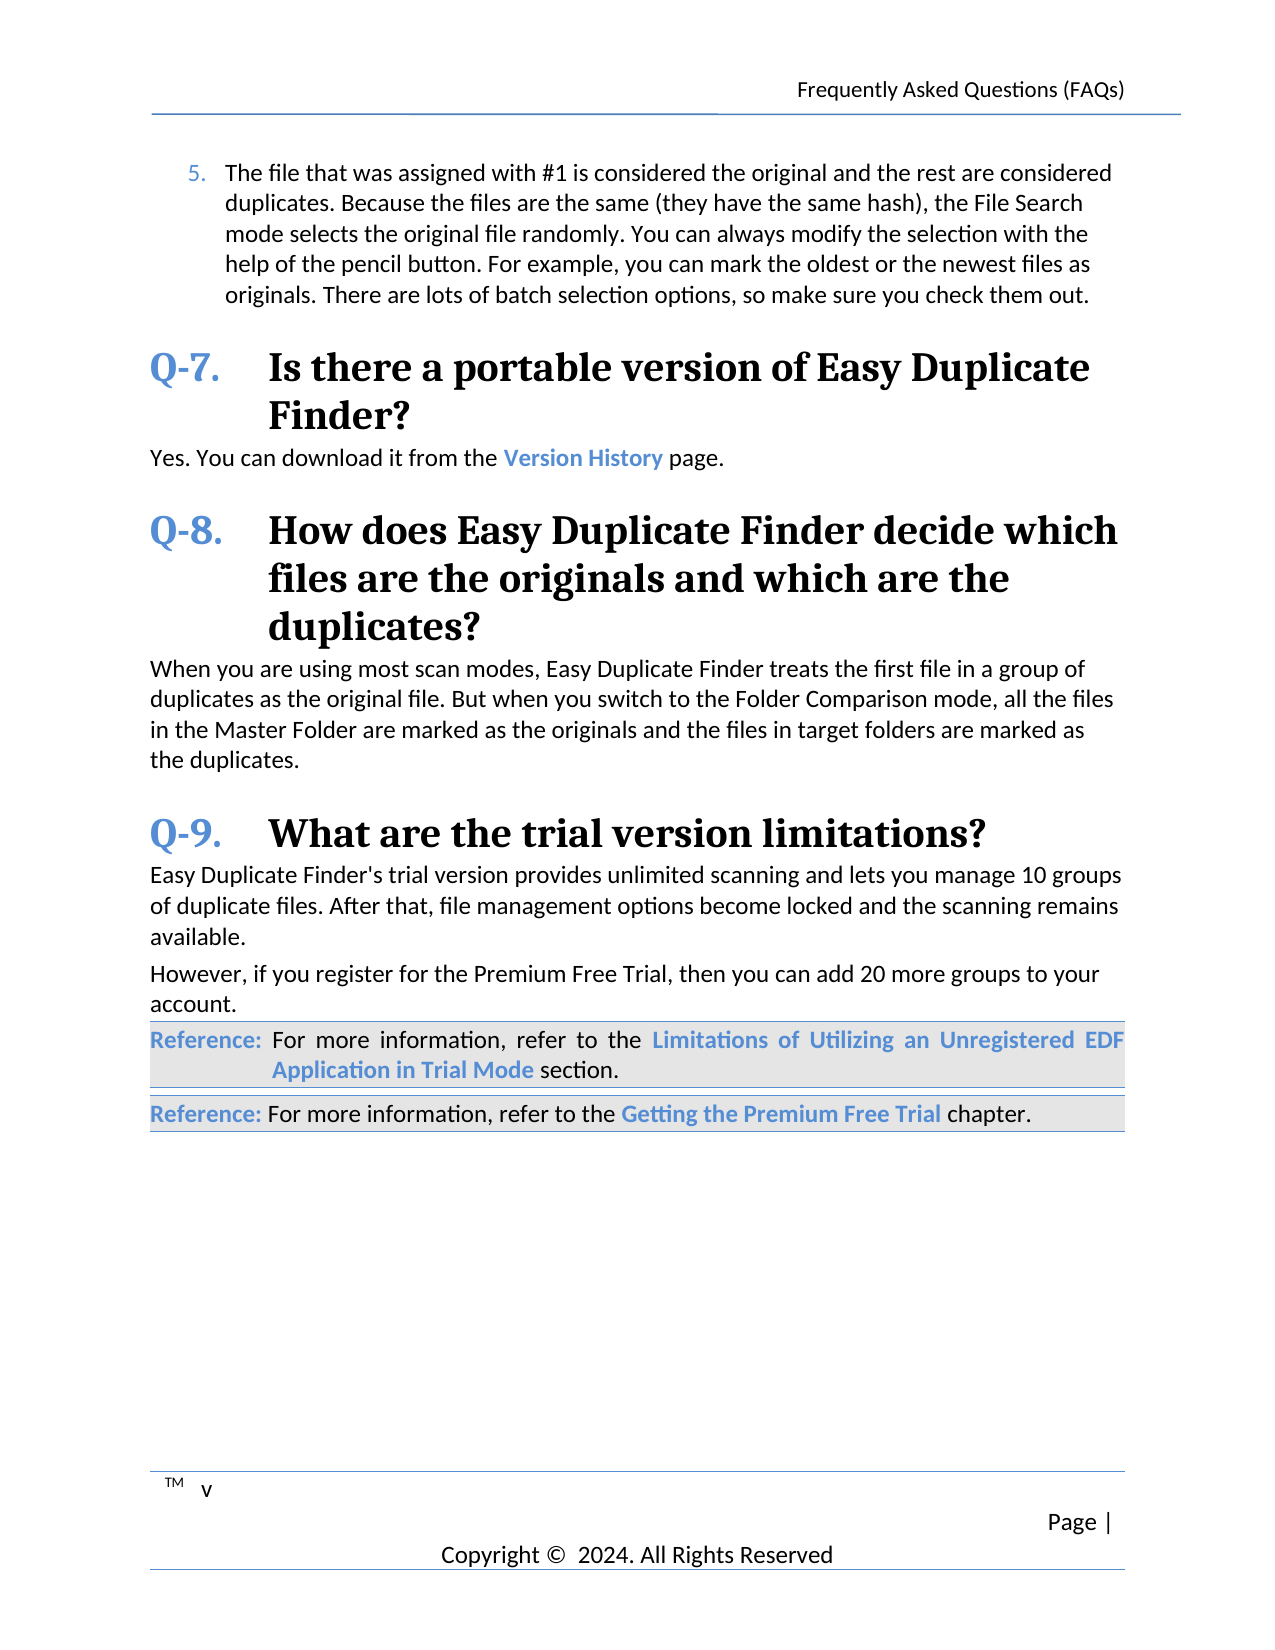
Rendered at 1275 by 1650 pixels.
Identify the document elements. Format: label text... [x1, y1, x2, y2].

text However, if you register for the Premium Free Trial, then you can add 20 more groups to your account. [150, 958, 1125, 1019]
text When you are using most scan modes, Easy Duplicate Finder treats the first file in a group of duplicates as the original file. But when you switch to the Folder Comparison mode, all the files in the Master Folder are marked as the originals and the files in target folders are marked as the duplicates. [150, 653, 1125, 775]
text Easy Duplicate Finder's trial version provides unlimited scanning and lets you manage 10 groups of duplicate files. After that, file management options become locked and the scanning remains available. [150, 860, 1125, 951]
text How does Easy Duplicate Finder decide which files are the originals and which are the duplicates? [150, 507, 1125, 651]
text Reference: For more information, refer to the Limitations of Utilizing an Unregistered EDF Application in Trial Mode section. [150, 1022, 1125, 1087]
list The file that was assigned with #1 is considered the original and the rest are considered duplicates. Because the files are the same (they have the same hash), the File Search mode selects the original file randomly. You can always modify the selection with the help of the pencil button. For example, you can mark the oldest or the newest files as originals. There are lots of batch selection options, so make sure you check them out. [187, 157, 1125, 309]
text What are the trial version limitations? [150, 810, 1125, 858]
text Yes. You can download it from the Version History page. [150, 442, 1125, 472]
text Reference: For more information, refer to the Getting the Premium Free Trial chapter. [150, 1096, 1125, 1131]
text Is there a portable version of Easy Duplicate Finder? [150, 344, 1125, 440]
